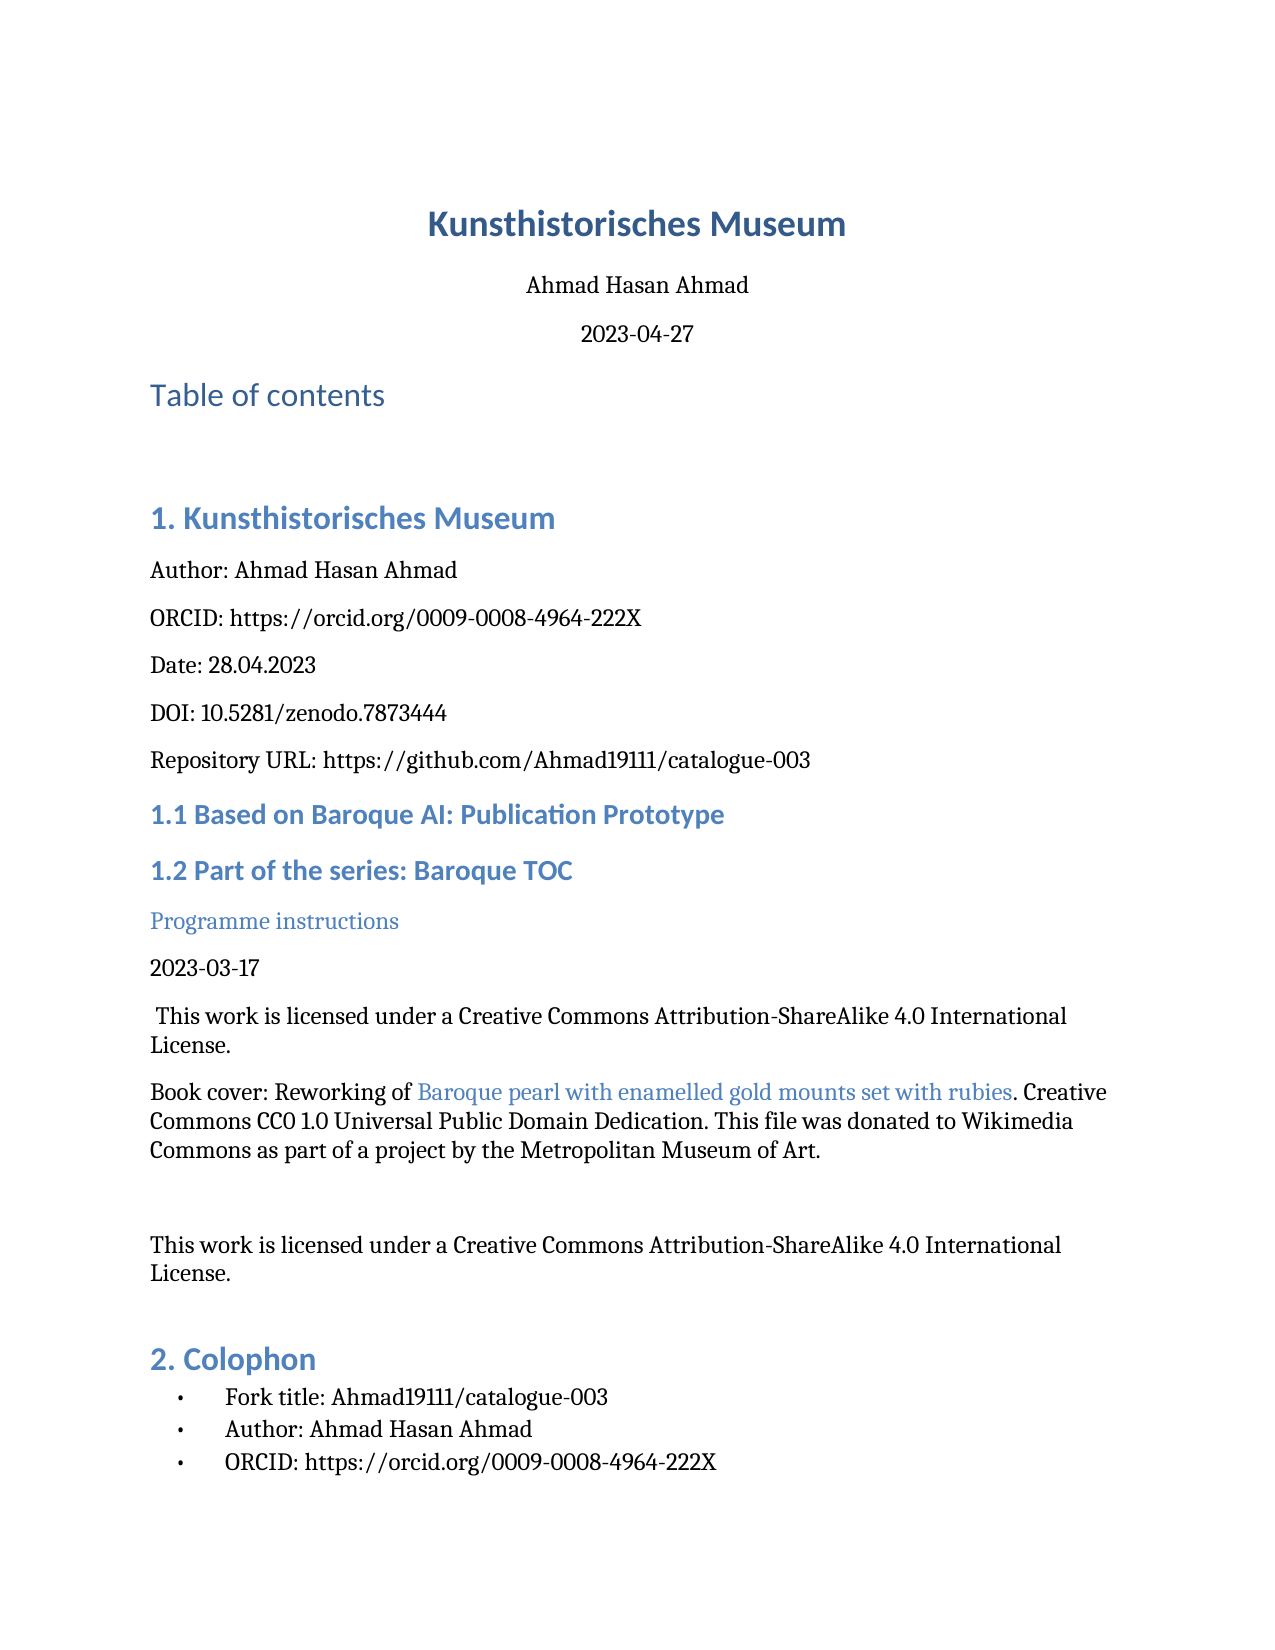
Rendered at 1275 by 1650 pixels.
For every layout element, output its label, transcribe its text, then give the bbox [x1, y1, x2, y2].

text ORCID: https://orcid.org/0009-0008-4964-222X [150, 604, 1125, 633]
subtitle 1. Kunsthistorisches Museum [150, 497, 1125, 538]
subtitle 2. Colophon [150, 1338, 1125, 1379]
text 2023-03-17 [150, 954, 1125, 983]
list Fork title: Ahmad19111/catalogue-003 [175, 1382, 1125, 1411]
text This work is licensed under a Creative Commons Attribution-ShareAlike 4.0 International License. [150, 1231, 1125, 1288]
text Programme instructions [150, 907, 1125, 936]
list Author: Ahmad Hasan Ahmad [175, 1415, 1125, 1444]
list ORCID: https://orcid.org/0009-0008-4964-222X [175, 1447, 1125, 1476]
title Kunsthistorisches Museum [150, 200, 1125, 246]
subtitle 1.1 Based on Baroque AI: Publication Prototype [150, 796, 1125, 832]
text Date: 28.04.2023 [150, 651, 1125, 680]
subtitle 1.2 Part of the series: Baroque TOC [150, 852, 1125, 888]
text 2023-04-27 [150, 320, 1125, 349]
text This work is licensed under a Creative Commons Attribution-ShareAlike 4.0 International License. [150, 1002, 1125, 1059]
text Repository URL: https://github.com/Ahmad19111/catalogue-003 [150, 746, 1125, 775]
text DOI: 10.5281/zenodo.7873444 [150, 699, 1125, 728]
text Author: Ahmad Hasan Ahmad [150, 556, 1125, 585]
text Book cover: Reworking of Baroque pearl with enamelled gold mounts set with rubies. Creative Commons CC0 1.0 Universal Public Domain Dedication. This file was donated to Wikimedia Commons as part of a project by the Metropolitan Museum of Art. [150, 1078, 1125, 1164]
text Ahmad Hasan Ahmad [150, 271, 1125, 299]
